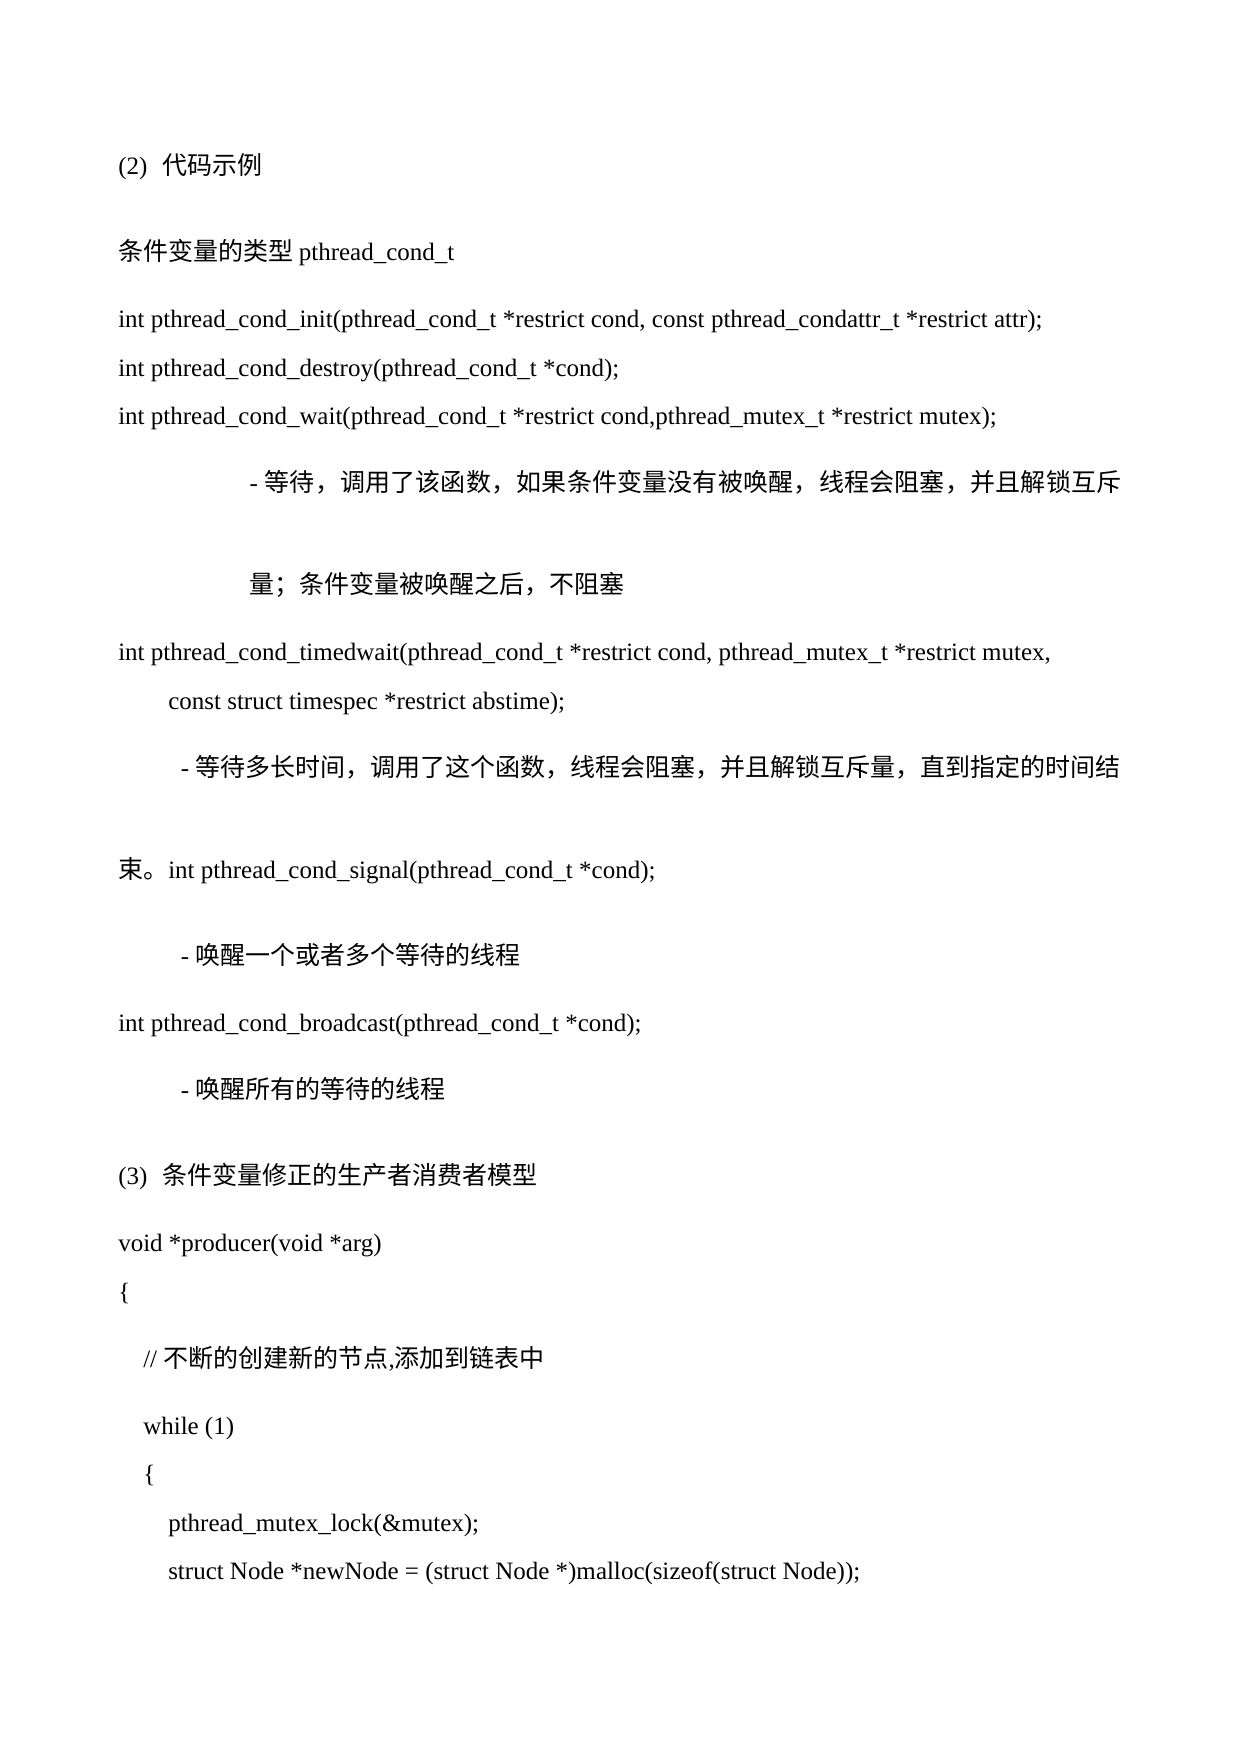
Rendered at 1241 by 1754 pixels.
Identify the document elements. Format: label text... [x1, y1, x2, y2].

list 代码示例 [118, 130, 1122, 198]
text { [118, 1457, 1122, 1491]
text int pthread_cond_wait(pthread_cond_t *restrict cond,pthread_mutex_t *restrict mutex); [118, 399, 1122, 433]
text - 唤醒所有的等待的线程 [118, 1054, 1122, 1122]
text while (1) [118, 1409, 1122, 1443]
text int pthread_cond_timedwait(pthread_cond_t *restrict cond, pthread_mutex_t *restrict mutex, [118, 635, 1122, 669]
text { [118, 1274, 1122, 1308]
text - 唤醒一个或者多个等待的线程 [118, 919, 1122, 987]
text int pthread_cond_destroy(pthread_cond_t *cond); [118, 350, 1122, 384]
text int pthread_cond_broadcast(pthread_cond_t *cond); [118, 1006, 1122, 1039]
text void *producer(void *arg) [118, 1226, 1122, 1260]
text const struct timespec *restrict abstime); [118, 683, 1122, 717]
list 条件变量修正的生产者消费者模型 [118, 1140, 1122, 1208]
text struct Node *newNode = (struct Node *)malloc(sizeof(struct Node)); [118, 1554, 1122, 1588]
text - 等待，调用了该函数，如果条件变量没有被唤醒，线程会阻塞，并且解锁互斥量；条件变量被唤醒之后，不阻塞 [249, 447, 1122, 617]
text // 不断的创建新的节点,添加到链表中 [118, 1323, 1122, 1391]
text int pthread_cond_init(pthread_cond_t *restrict cond, const pthread_condattr_t *restrict attr); [118, 302, 1122, 336]
text - 等待多长时间，调用了这个函数，线程会阻塞，并且解锁互斥量，直到指定的时间结束。int pthread_cond_signal(pthread_cond_t *cond); [118, 732, 1122, 901]
text 条件变量的类型 pthread_cond_t [118, 216, 1122, 284]
text pthread_mutex_lock(&mutex); [118, 1505, 1122, 1539]
